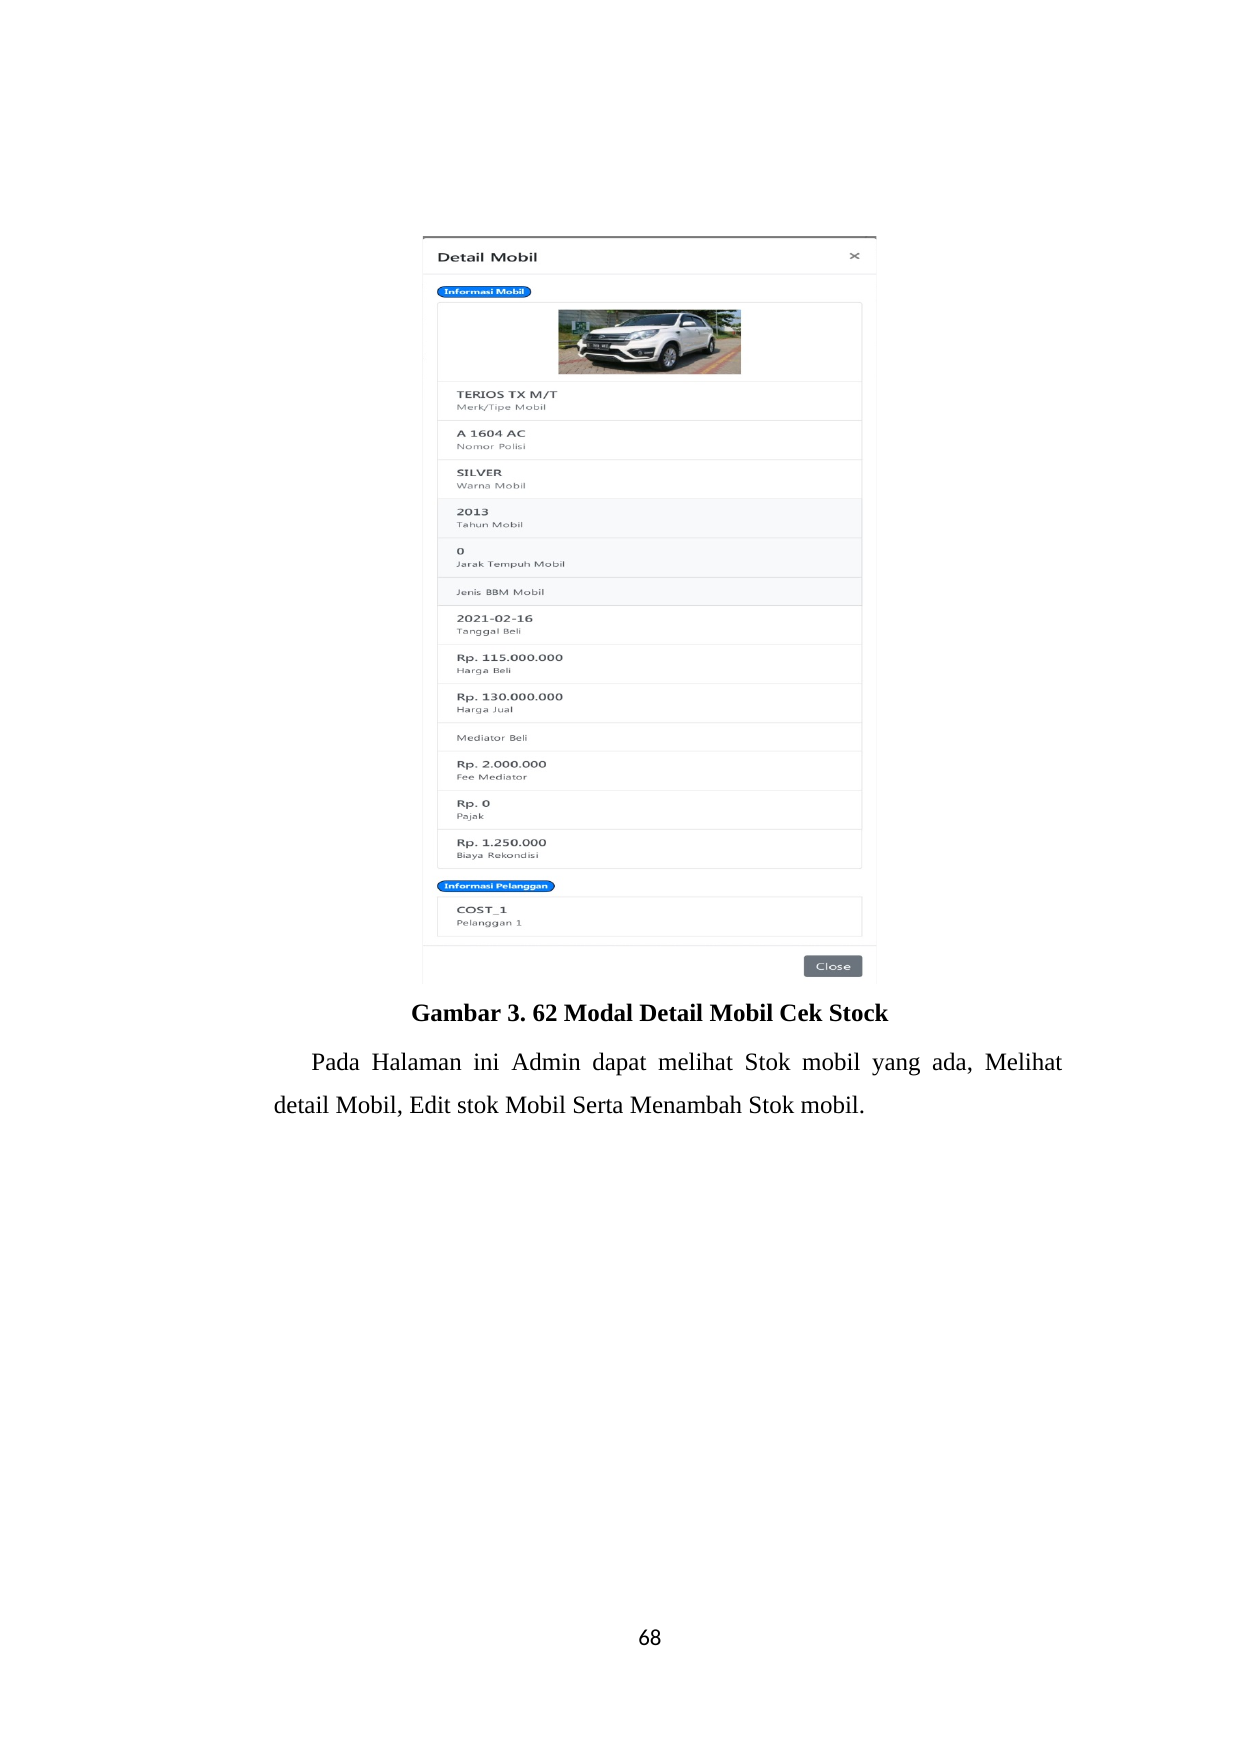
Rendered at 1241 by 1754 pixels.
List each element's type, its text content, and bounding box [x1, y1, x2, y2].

text Gambar 3. 62 Modal Detail Mobil Cek Stock [236, 998, 1063, 1027]
picture [422, 236, 877, 984]
text Pada Halaman ini Admin dapat melihat Stok mobil yang ada, Melihat detail Mobil, Edit stok Mobil Serta Menambah Stok mobil. [274, 1047, 1063, 1119]
